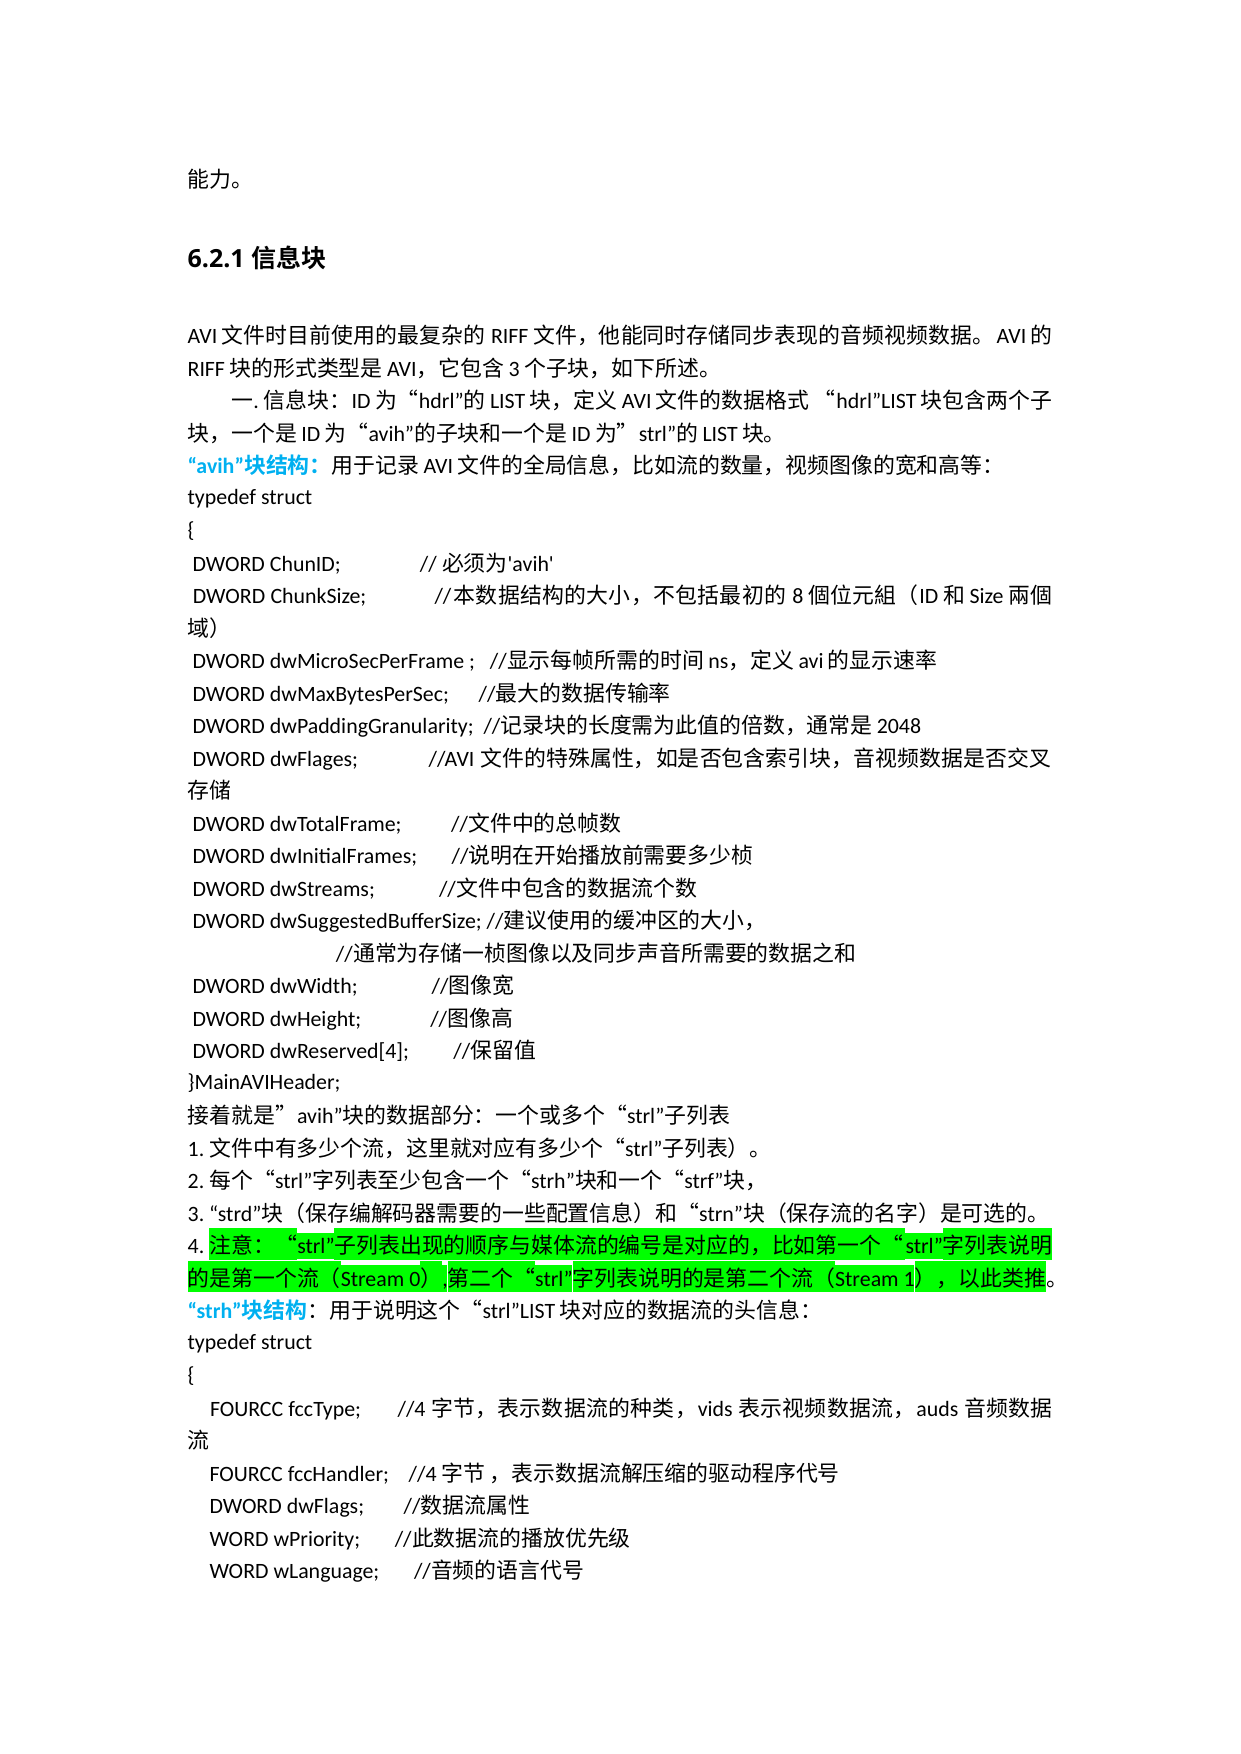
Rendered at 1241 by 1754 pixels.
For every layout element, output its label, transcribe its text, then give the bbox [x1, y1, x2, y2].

list “strh”块结构：用于说明这个“strl”LIST块对应的数据流的头信息： [187, 1293, 1053, 1325]
list { [187, 513, 1053, 545]
list FOURCC fccHandler; //4字节 ，表示数据流解压缩的驱动程序代号 [187, 1455, 1053, 1488]
list DWORD dwReserved[4]; //保留值 [187, 1033, 1053, 1065]
list 信息块：ID为“hdrl”的LIST块，定义AVI文件的数据格式 “hdrl”LIST块包含两个子块，一个是ID为“avih”的子块和一个是ID为”strl”的LIST块。 [187, 383, 1053, 448]
list WORD wPriority; //此数据流的播放优先级 [187, 1520, 1053, 1553]
list DWORD ChunID; // 必须为'avih' [187, 545, 1053, 578]
list //通常为存储一桢图像以及同步声音所需要的数据之和 [187, 935, 1053, 968]
list typedef struct [187, 1325, 1053, 1358]
list { [187, 1358, 1053, 1390]
list 2. 每个“strl”字列表至少包含一个“strh”块和一个“strf”块， [187, 1163, 1053, 1195]
subtitle 6.2.1 信息块 [187, 224, 1053, 289]
list DWORD dwStreams; //文件中包含的数据流个数 [187, 870, 1053, 903]
list DWORD dwMicroSecPerFrame ; //显示每帧所需的时间ns，定义avi的显示速率 [187, 643, 1053, 675]
list 接着就是”avih”块的数据部分：一个或多个“strl”子列表 [187, 1098, 1053, 1130]
list AVI文件时目前使用的最复杂的RIFF文件，他能同时存储同步表现的音频视频数据。AVI的RIFF块的形式类型是AVI，它包含3个子块，如下所述。 [187, 318, 1053, 383]
list WORD wLanguage; //音频的语言代号 [187, 1553, 1053, 1585]
list 1. 文件中有多少个流，这里就对应有多少个“strl”子列表）。 [187, 1130, 1053, 1163]
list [187, 162, 1053, 194]
list DWORD dwWidth; //图像宽 [187, 968, 1053, 1000]
list DWORD dwFlages; //AVI文件的特殊属性，如是否包含索引块，音视频数据是否交叉存储 [187, 740, 1053, 805]
list DWORD dwFlags; //数据流属性 [187, 1488, 1053, 1520]
list “avih”块结构：用于记录AVI文件的全局信息，比如流的数量，视频图像的宽和高等： [187, 448, 1053, 480]
list DWORD dwPaddingGranularity; //记录块的长度需为此值的倍数，通常是2048 [187, 708, 1053, 740]
list FOURCC fccType; //4字节，表示数据流的种类，vids 表示视频数据流，auds 音频数据流 [187, 1390, 1053, 1455]
list DWORD dwHeight; //图像高 [187, 1000, 1053, 1033]
list DWORD dwSuggestedBufferSize; //建议使用的缓冲区的大小， [187, 903, 1053, 935]
list typedef struct [187, 480, 1053, 513]
list 4. 注意：“strl”子列表出现的顺序与媒体流的编号是对应的，比如第一个“strl”字列表说明的是第一个流（Stream 0）,第二个“strl”字列表说明的是第二个流（Stream 1），以此类推。 [187, 1228, 1053, 1293]
list DWORD dwTotalFrame; //文件中的总帧数 [187, 805, 1053, 838]
list 3. “strd”块（保存编解码器需要的一些配置信息）和“strn”块（保存流的名字）是可选的。 [187, 1195, 1053, 1228]
list }MainAVIHeader; [187, 1065, 1053, 1098]
list DWORD ChunkSize; //本数据结构的大小，不包括最初的8個位元組（ID和Size兩個域） [187, 578, 1053, 643]
list DWORD dwInitialFrames; //说明在开始播放前需要多少桢 [187, 838, 1053, 870]
list DWORD dwMaxBytesPerSec; //最大的数据传输率 [187, 675, 1053, 708]
